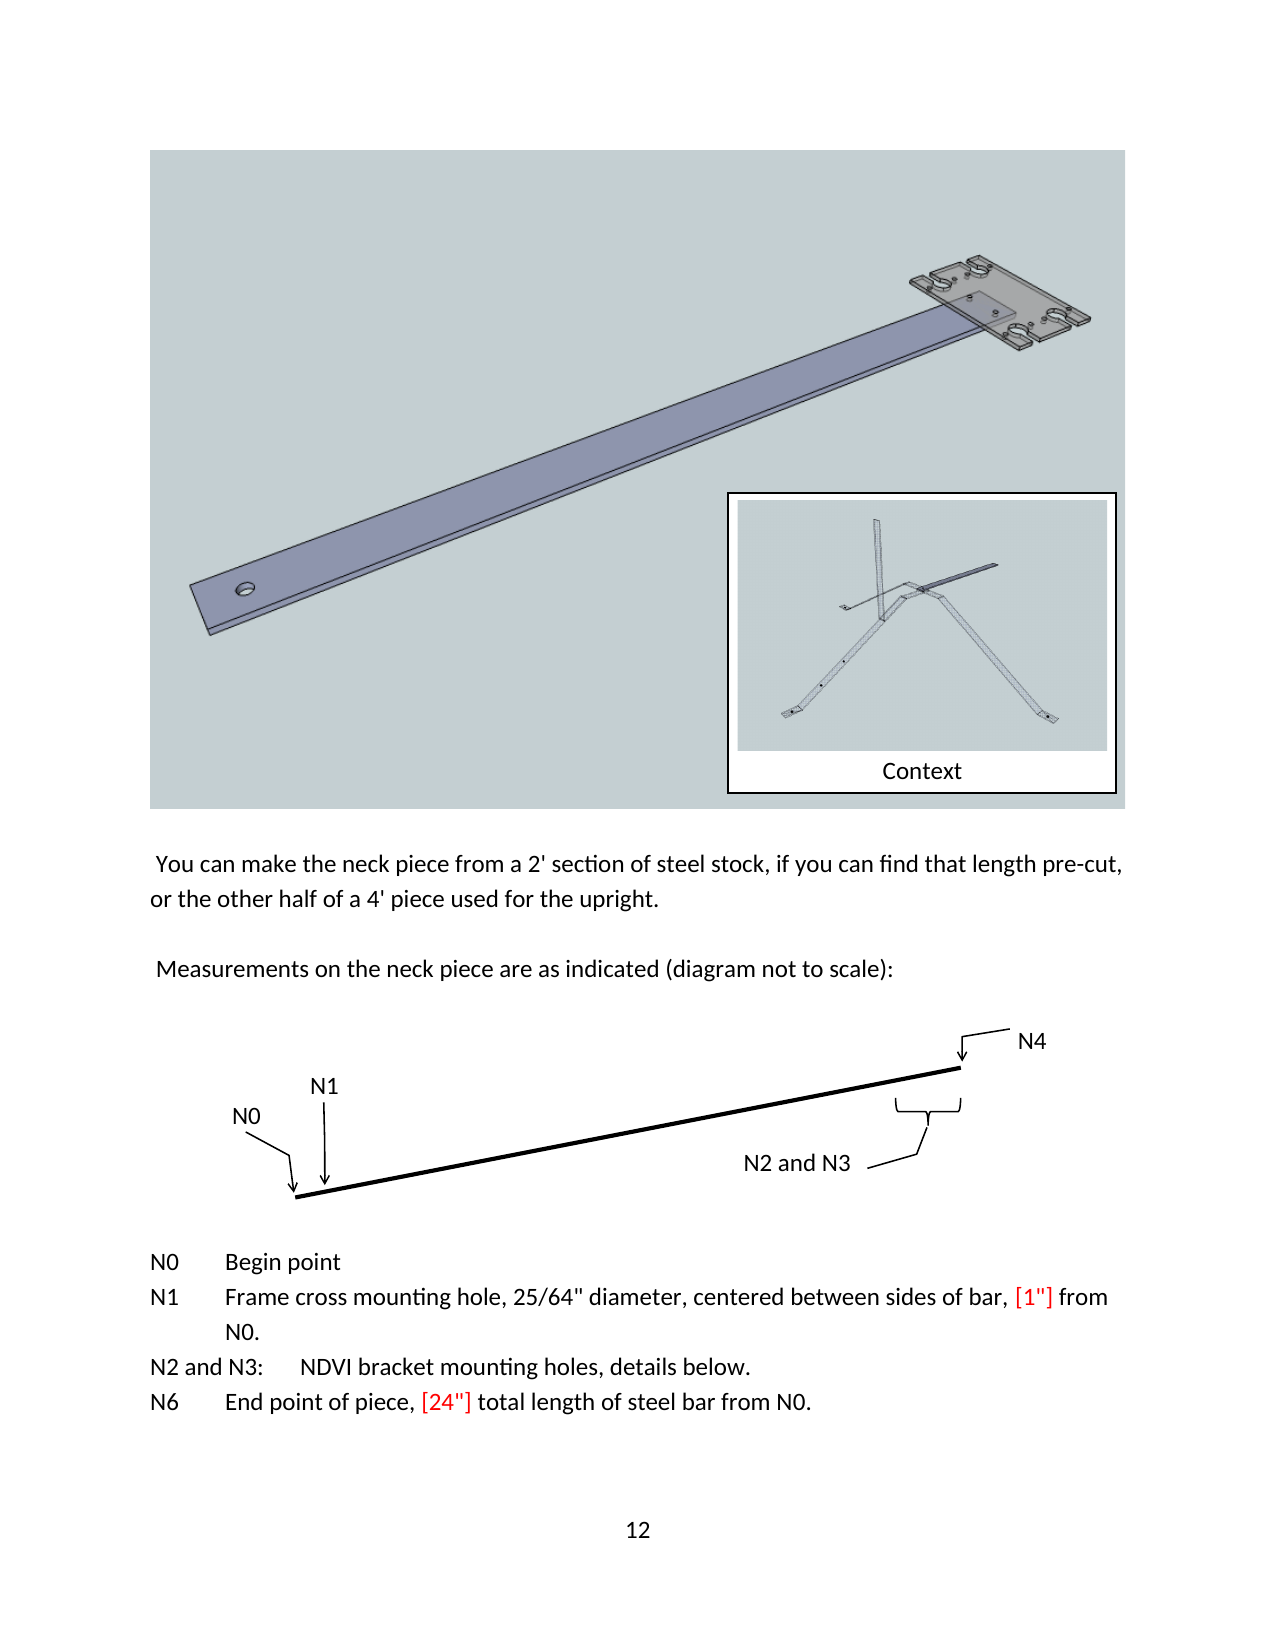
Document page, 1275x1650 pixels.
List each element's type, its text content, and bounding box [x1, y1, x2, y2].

text N2 and N3: NDVI bracket mounting holes, details below. [150, 1351, 1125, 1382]
text N1 Frame cross mounting hole, 25/64" diameter, centered between sides of bar, [1"] from N0. [150, 1281, 1125, 1347]
text You can make the neck piece from a 2' section of steel stock, if you can find that length pre-cut, or the other half of a 4' piece used for the upright. [150, 848, 1125, 914]
picture [150, 150, 1125, 809]
text N6 End point of piece, [24"] total length of steel bar from N0. [150, 1386, 1125, 1417]
text Measurements on the neck piece are as indicated (diagram not to scale): [150, 953, 1125, 984]
text N0 Begin point [150, 1246, 1125, 1277]
